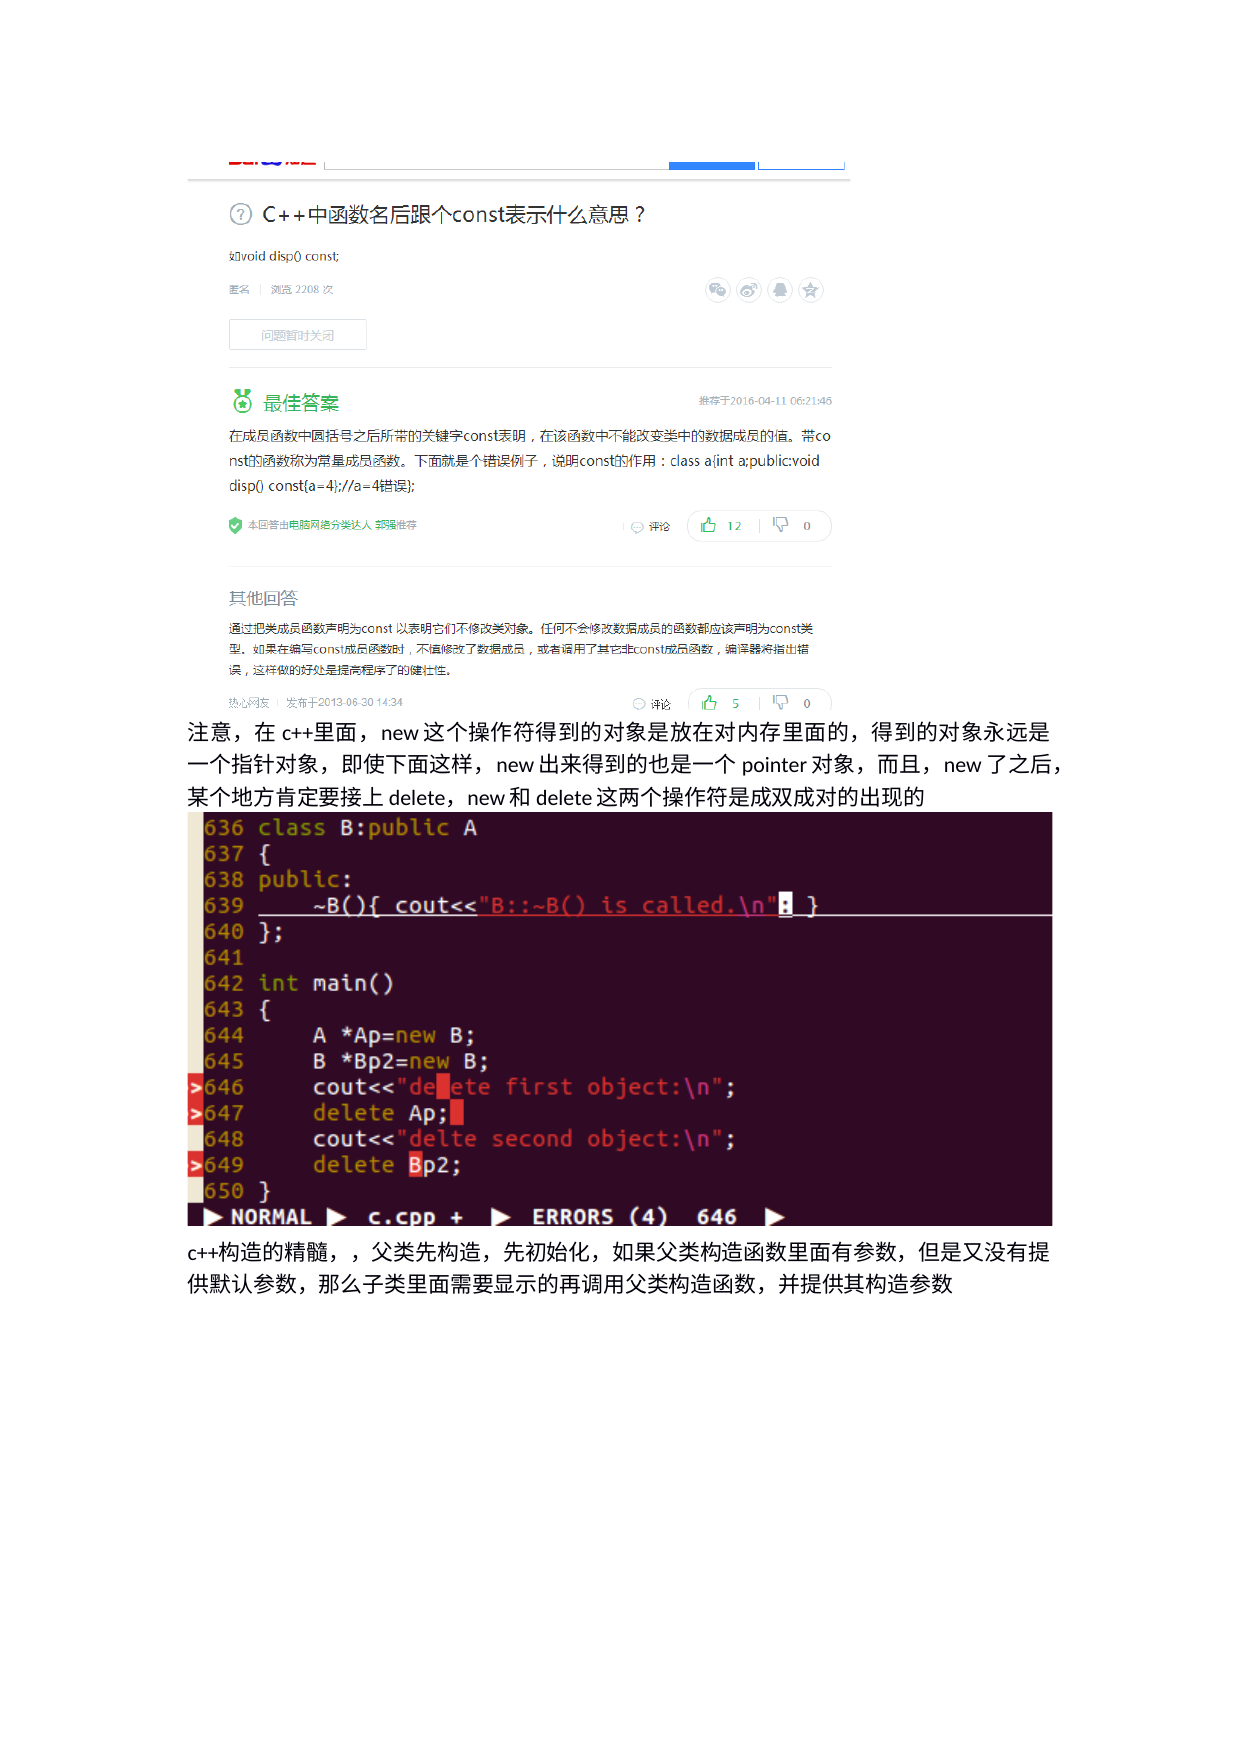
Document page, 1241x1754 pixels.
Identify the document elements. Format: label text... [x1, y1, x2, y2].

text 注意，在c++里面，new这个操作符得到的对象是放在对内存里面的，得到的对象永远是一个指针对象，即使下面这样，new出来得到的也是一个pointer对象，而且，new了之后，某个地方肯定要接上delete，new和delete这两个操作符是成双成对的出现的 [187, 714, 1053, 812]
picture [187, 162, 851, 710]
picture [187, 812, 1053, 1226]
text c++构造的精髓，，父类先构造，先初始化，如果父类构造函数里面有参数，但是又没有提供默认参数，那么子类里面需要显示的再调用父类构造函数，并提供其构造参数 [187, 1234, 1053, 1299]
